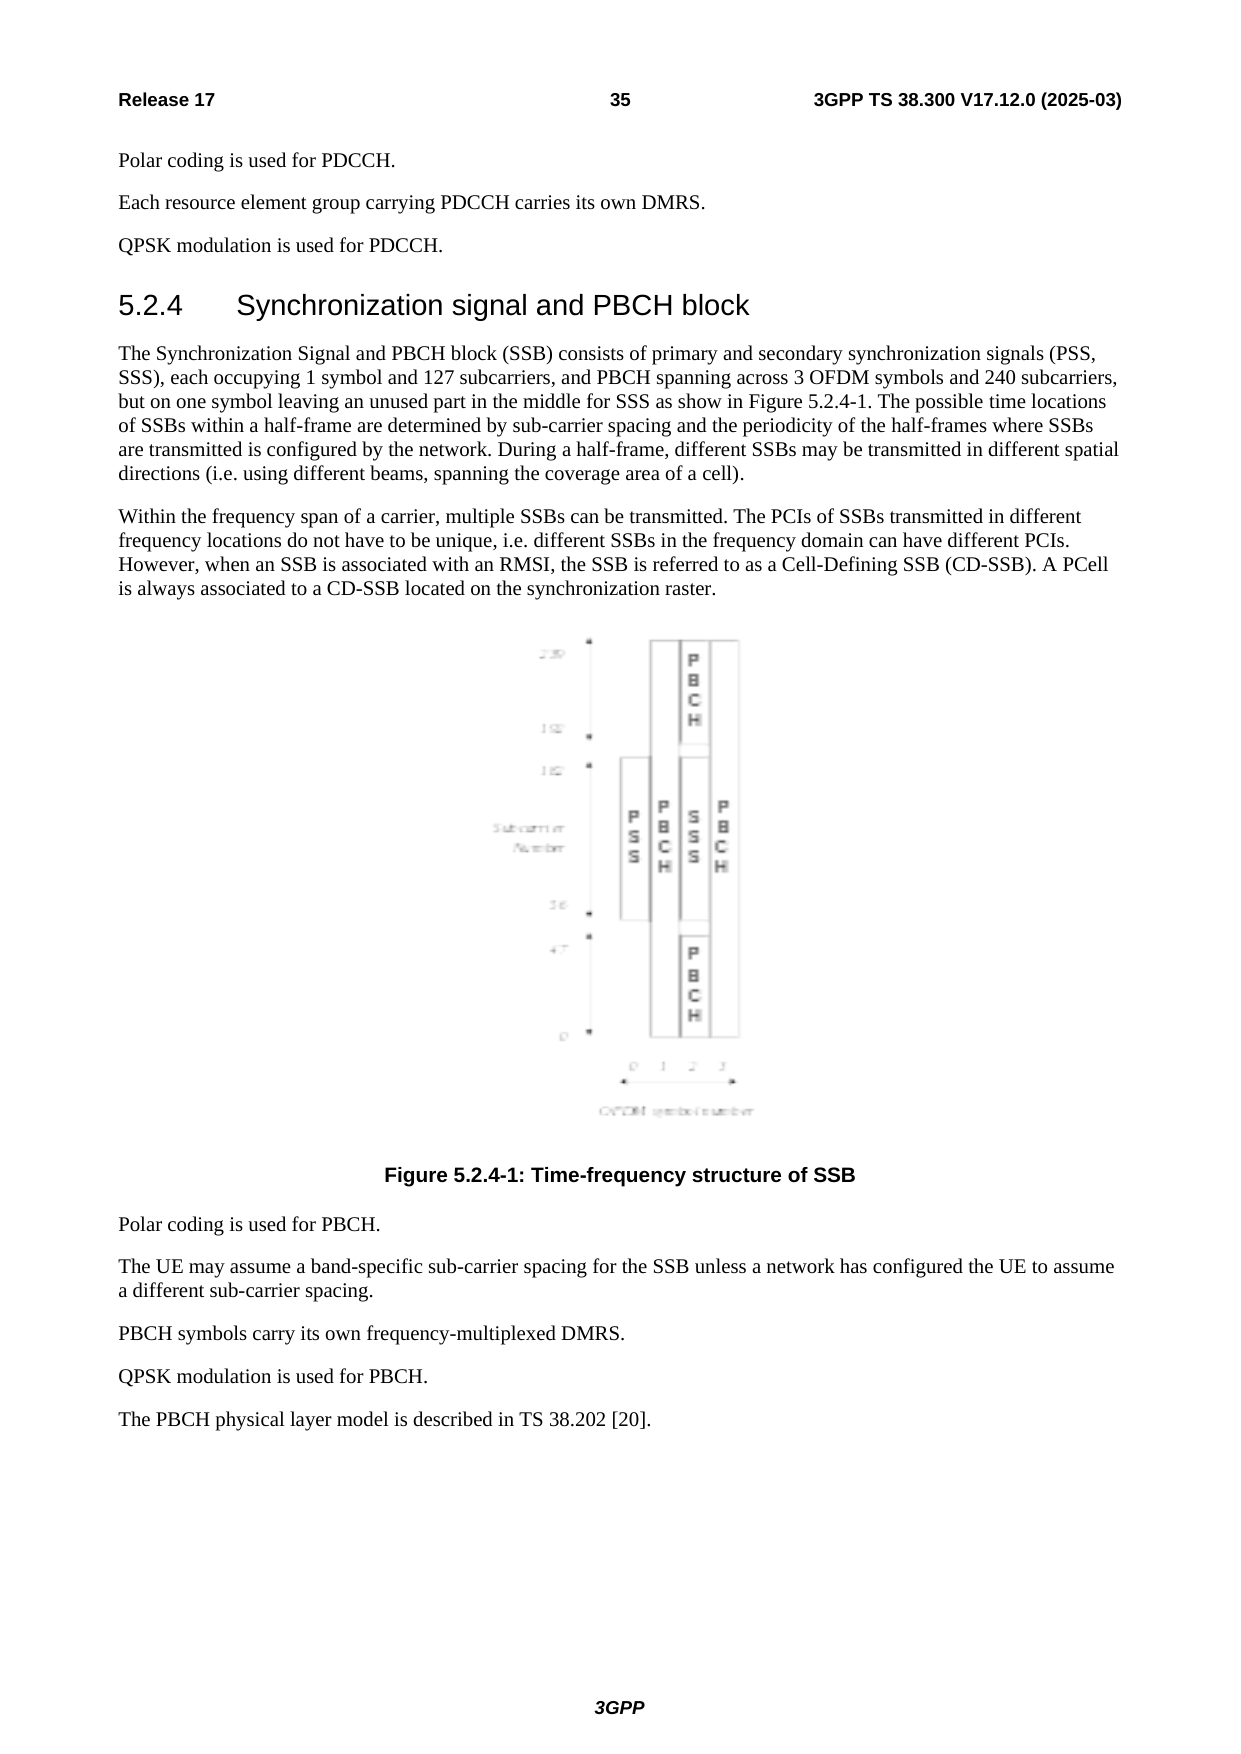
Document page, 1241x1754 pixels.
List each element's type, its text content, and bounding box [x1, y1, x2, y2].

text Figure 5.2.4-1: Time-frequency structure of SSB [118, 1163, 1122, 1187]
text QPSK modulation is used for PDCCH. [118, 233, 1122, 257]
text The PBCH physical layer model is described in TS 38.202 [20]. [118, 1407, 1122, 1431]
text The UE may assume a band-specific sub-carrier spacing for the SSB unless a network has configured the UE to assume a different sub-carrier spacing. [118, 1254, 1122, 1302]
text Polar coding is used for PDCCH. [118, 147, 1122, 172]
text QPSK modulation is used for PBCH. [118, 1364, 1122, 1388]
text PBCH symbols carry its own frequency-multiplexed DMRS. [118, 1321, 1122, 1345]
text Within the frequency span of a carrier, multiple SSBs can be transmitted. The PCIs of SSBs transmitted in different frequency locations do not have to be unique, i.e. different SSBs in the frequency domain can have different PCIs. However, when an SSB is associated with an RMSI, the SSB is referred to as a Cell-Defining SSB (CD-SSB). A PCell is always associated to a CD-SSB located on the synchronization raster. [118, 504, 1122, 600]
text Polar coding is used for PBCH. [118, 1212, 1122, 1236]
text Each resource element group carrying PDCCH carries its own DMRS. [118, 190, 1122, 214]
subtitle 5.2.4 Synchronization signal and PBCH block [118, 288, 1122, 322]
text The Synchronization Signal and PBCH block (SSB) consists of primary and secondary synchronization signals (PSS, SSS), each occupying 1 symbol and 127 subcarriers, and PBCH spanning across 3 OFDM symbols and 240 subcarriers, but on one symbol leaving an unused part in the middle for SSS as show in Figure 5.2.4-1. The possible time locations of SSBs within a half-frame are determined by sub-carrier spacing and the periodicity of the half-frames where SSBs are transmitted is configured by the network. During a half-frame, different SSBs may be transmitted in different spatial directions (i.e. using different beams, spanning the coverage area of a cell). [118, 341, 1122, 485]
